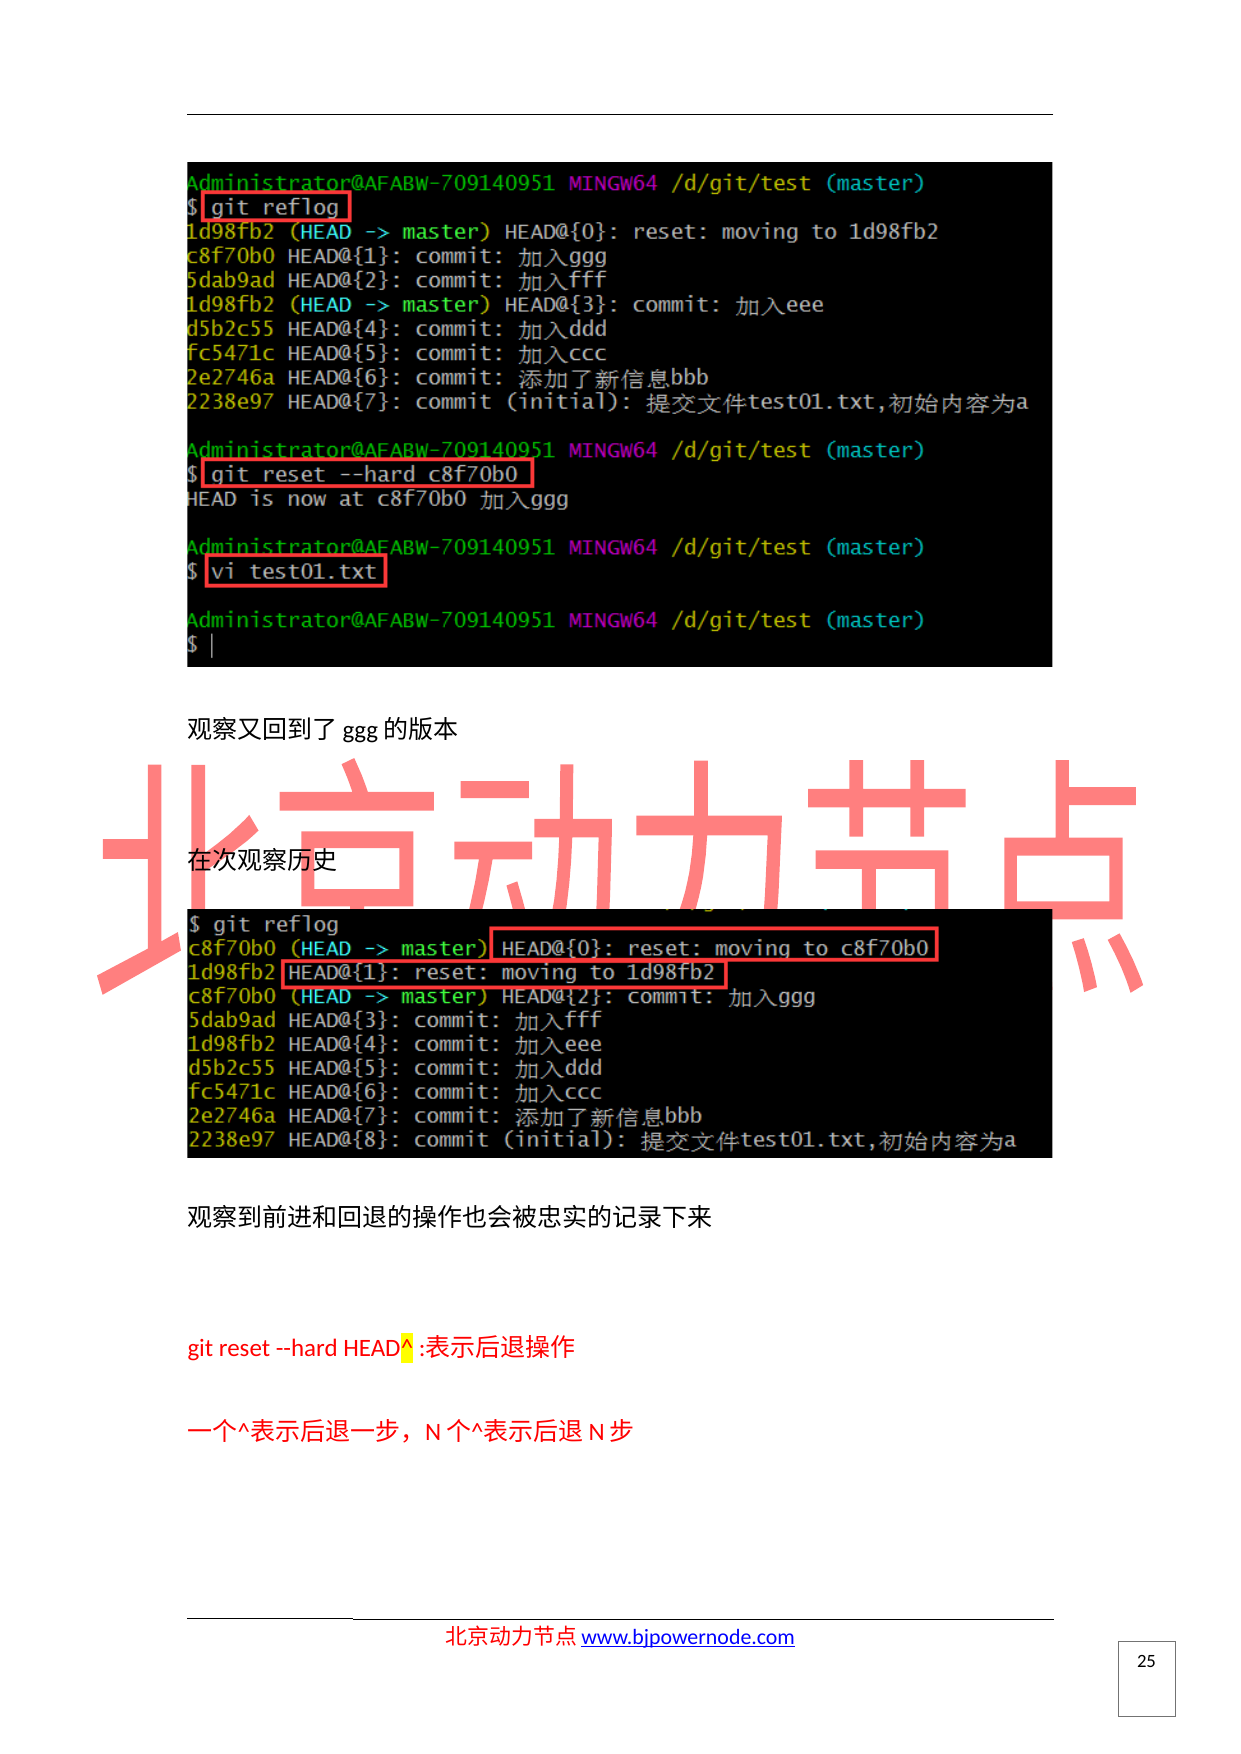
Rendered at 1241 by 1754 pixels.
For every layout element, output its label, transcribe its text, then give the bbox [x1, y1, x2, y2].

text 观察又回到了ggg的版本 [187, 695, 1053, 760]
picture [187, 162, 1053, 667]
text 在次观察历史 [187, 826, 1053, 891]
text git reset --hard HEAD^ :表示后退操作 [187, 1313, 1053, 1378]
text 观察到前进和回退的操作也会被忠实的记录下来 [187, 1183, 1053, 1248]
text 一个^表示后退一步，N个^表示后退N步 [187, 1397, 1053, 1462]
picture [187, 909, 1053, 1158]
